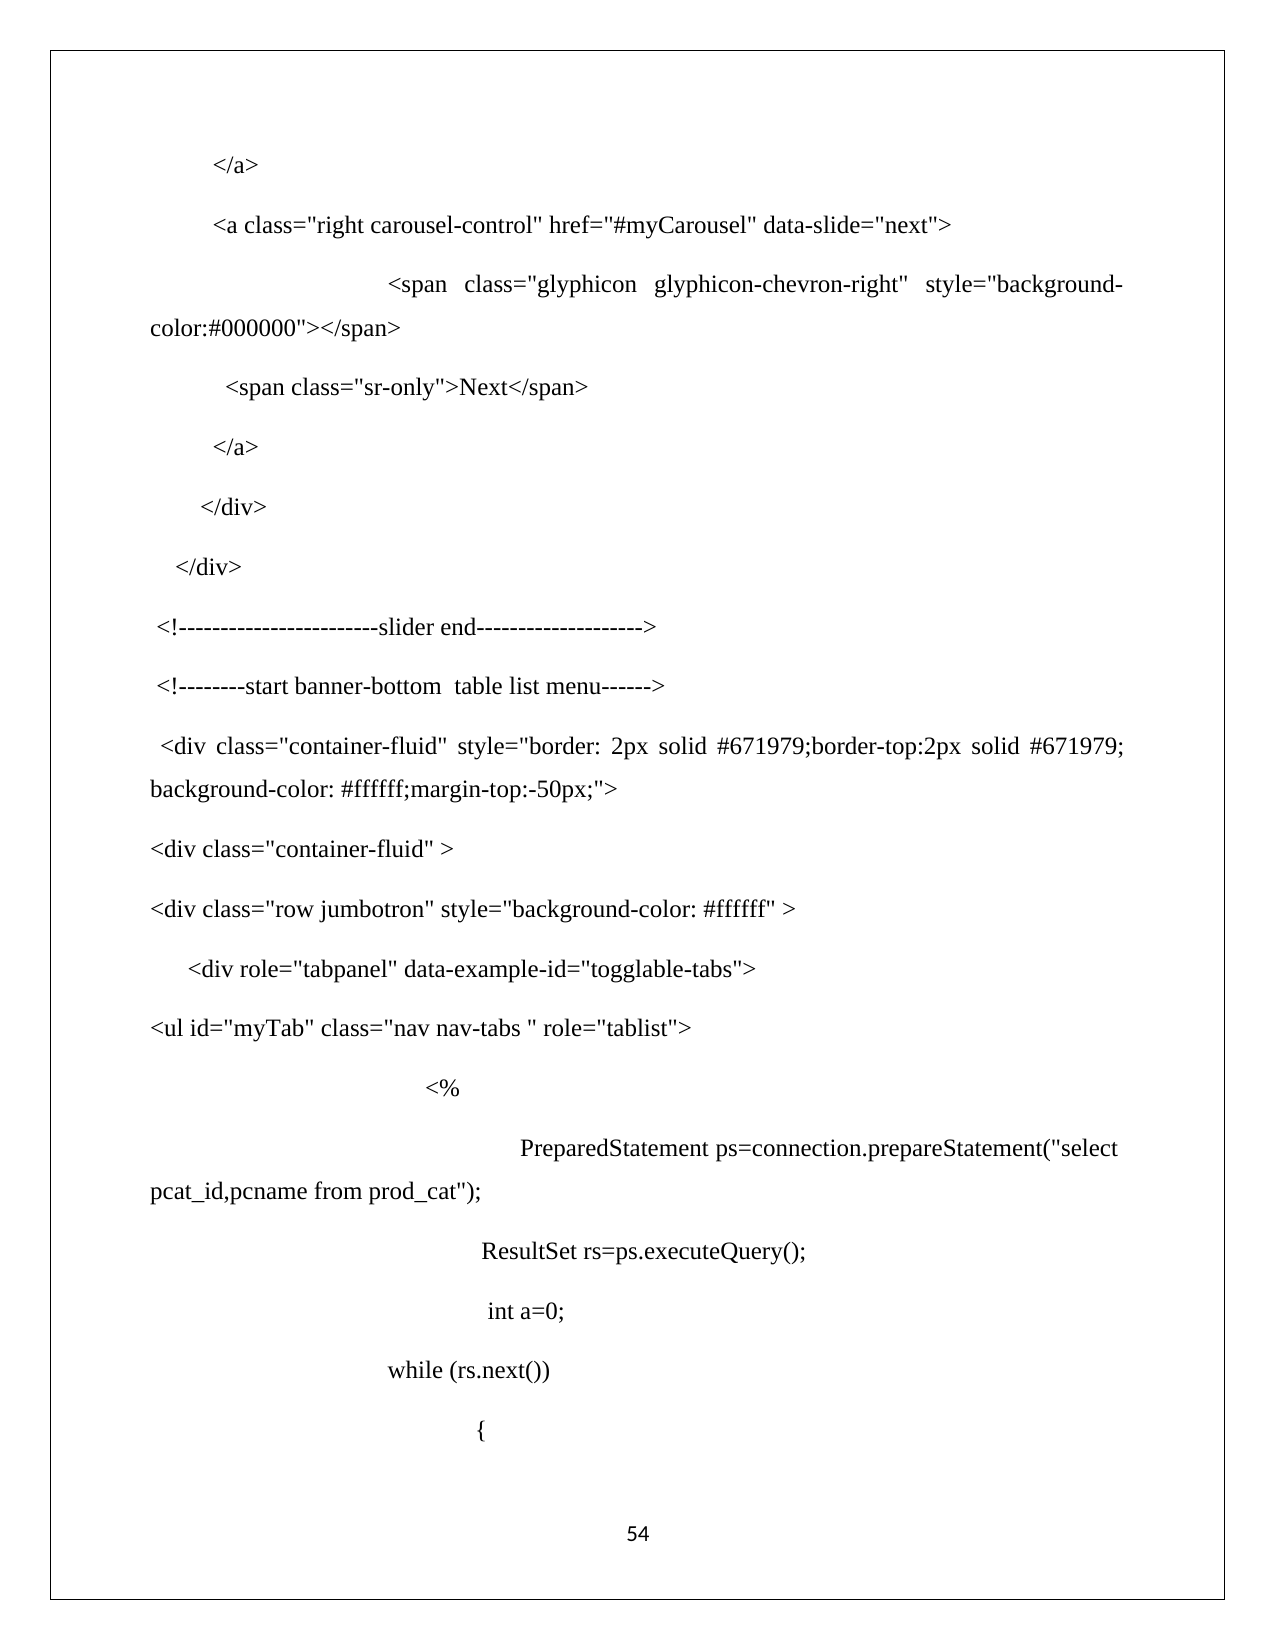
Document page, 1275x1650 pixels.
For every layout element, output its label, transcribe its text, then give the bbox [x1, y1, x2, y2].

text </div> [150, 552, 1125, 581]
text int a=0; [150, 1296, 1125, 1324]
text <div class="container-fluid" > [150, 834, 1125, 863]
text <ul id="myTab" class="nav nav-tabs " role="tablist"> [150, 1013, 1125, 1042]
text ResultSet rs=ps.executeQuery(); [150, 1236, 1125, 1265]
text <% [150, 1073, 1125, 1102]
text <!------------------------slider end--------------------> [150, 612, 1125, 640]
text { [150, 1415, 1125, 1444]
text <span class="sr-only">Next</span> [150, 372, 1125, 401]
text <div role="tabpanel" data-example-id="togglable-tabs"> [150, 954, 1125, 982]
text PreparedStatement ps=connection.prepareStatement("select pcat_id,pcname from prod_cat"); [150, 1133, 1125, 1205]
text <span class="glyphicon glyphicon-chevron-right" style="background-color:#000000"></span> [150, 269, 1125, 341]
text <div class="row jumbotron" style="background-color: #ffffff" > [150, 894, 1125, 923]
text </a> [150, 432, 1125, 461]
text <!--------start banner-bottom table list menu------> [150, 671, 1125, 700]
text </a> [150, 150, 1125, 179]
text </div> [150, 492, 1125, 521]
text <a class="right carousel-control" href="#myCarousel" data-slide="next"> [150, 210, 1125, 238]
text <div class="container-fluid" style="border: 2px solid #671979;border-top:2px solid #671979; background-color: #ffffff;margin-top:-50px;"> [150, 731, 1125, 803]
text while (rs.next()) [150, 1356, 1125, 1384]
